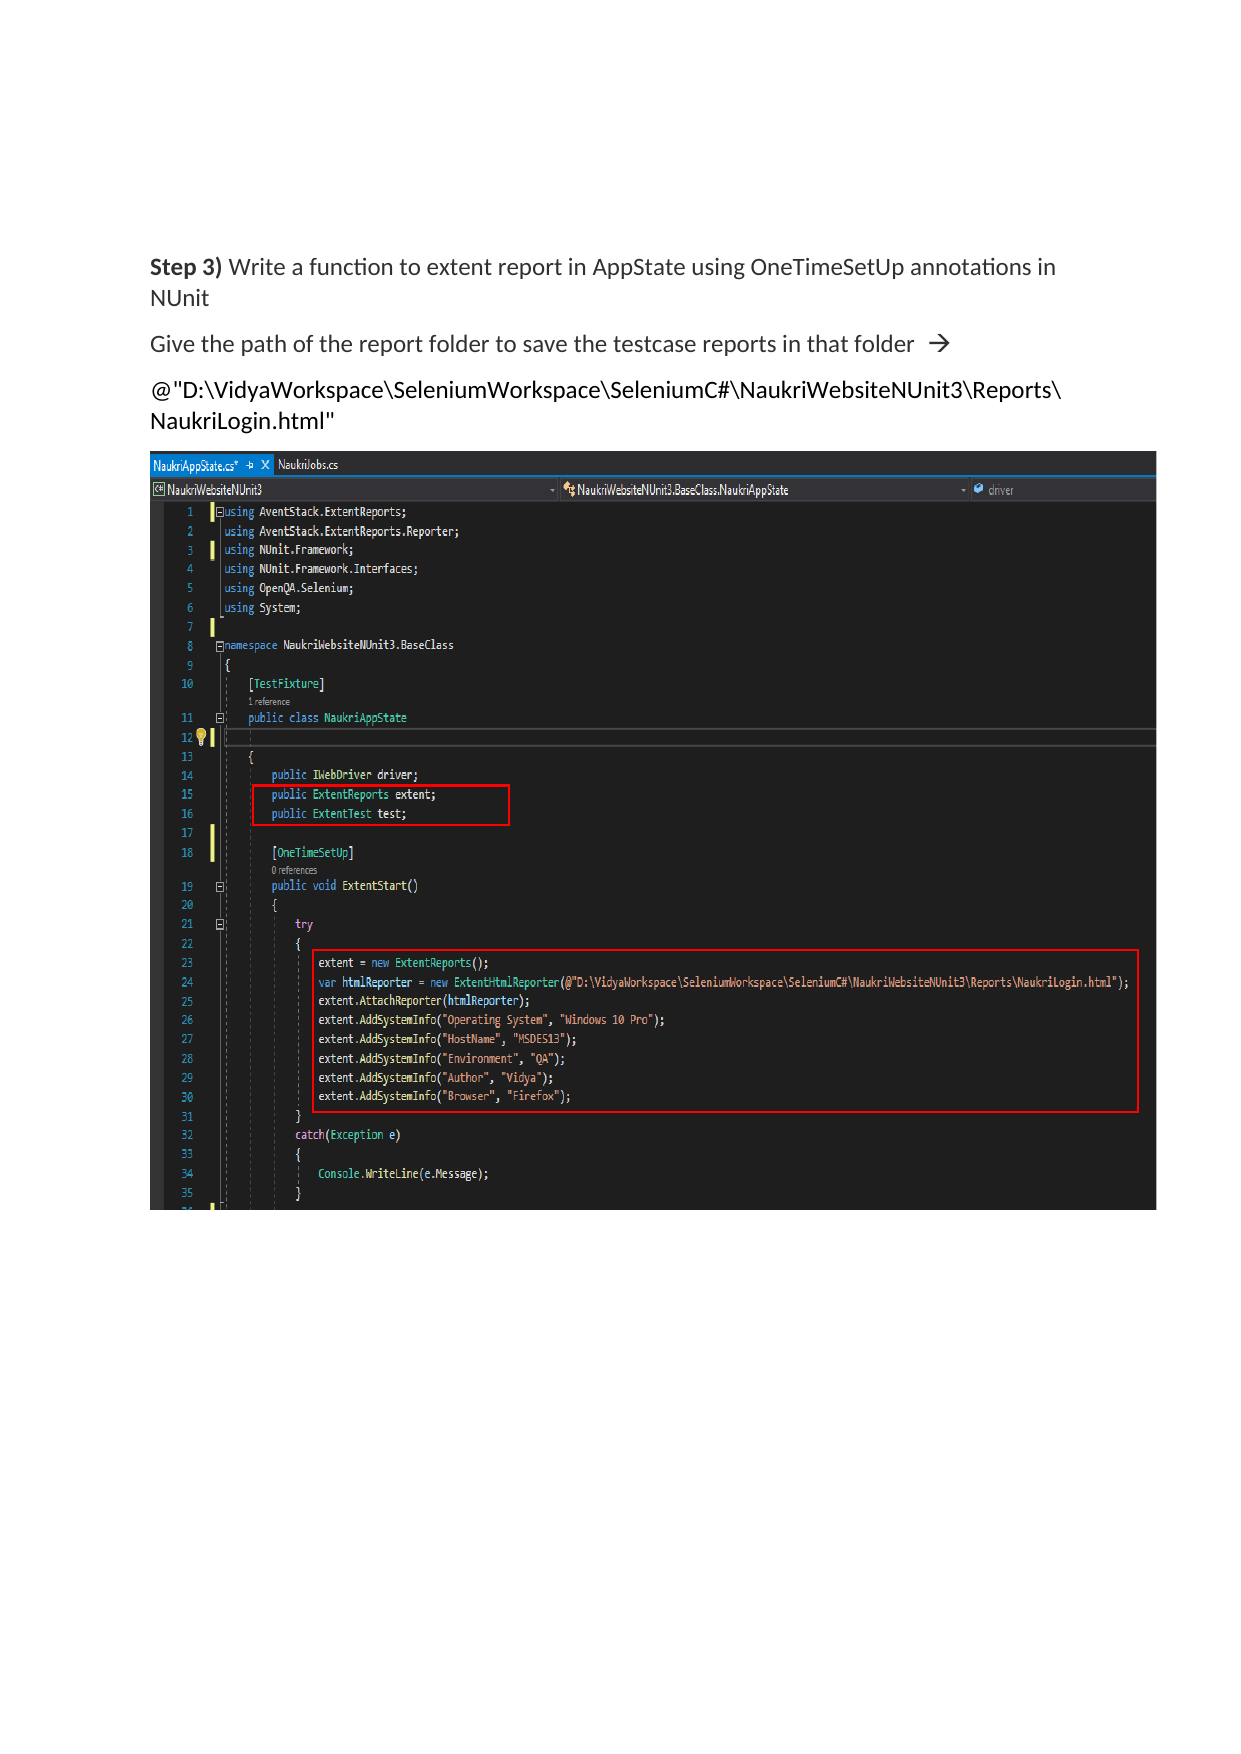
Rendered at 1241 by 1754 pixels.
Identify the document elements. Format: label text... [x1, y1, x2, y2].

text @"D:\VidyaWorkspace\SeleniumWorkspace\SeleniumC#\NaukriWebsiteNUnit3\Reports\NaukriLogin.html" [150, 374, 1090, 435]
text Give the path of the report folder to save the testcase reports in that folder [150, 328, 1090, 359]
text Step 3) Write a function to extent report in AppState using OneTimeSetUp annotations in NUnit [150, 251, 1090, 312]
picture [150, 451, 1157, 1210]
